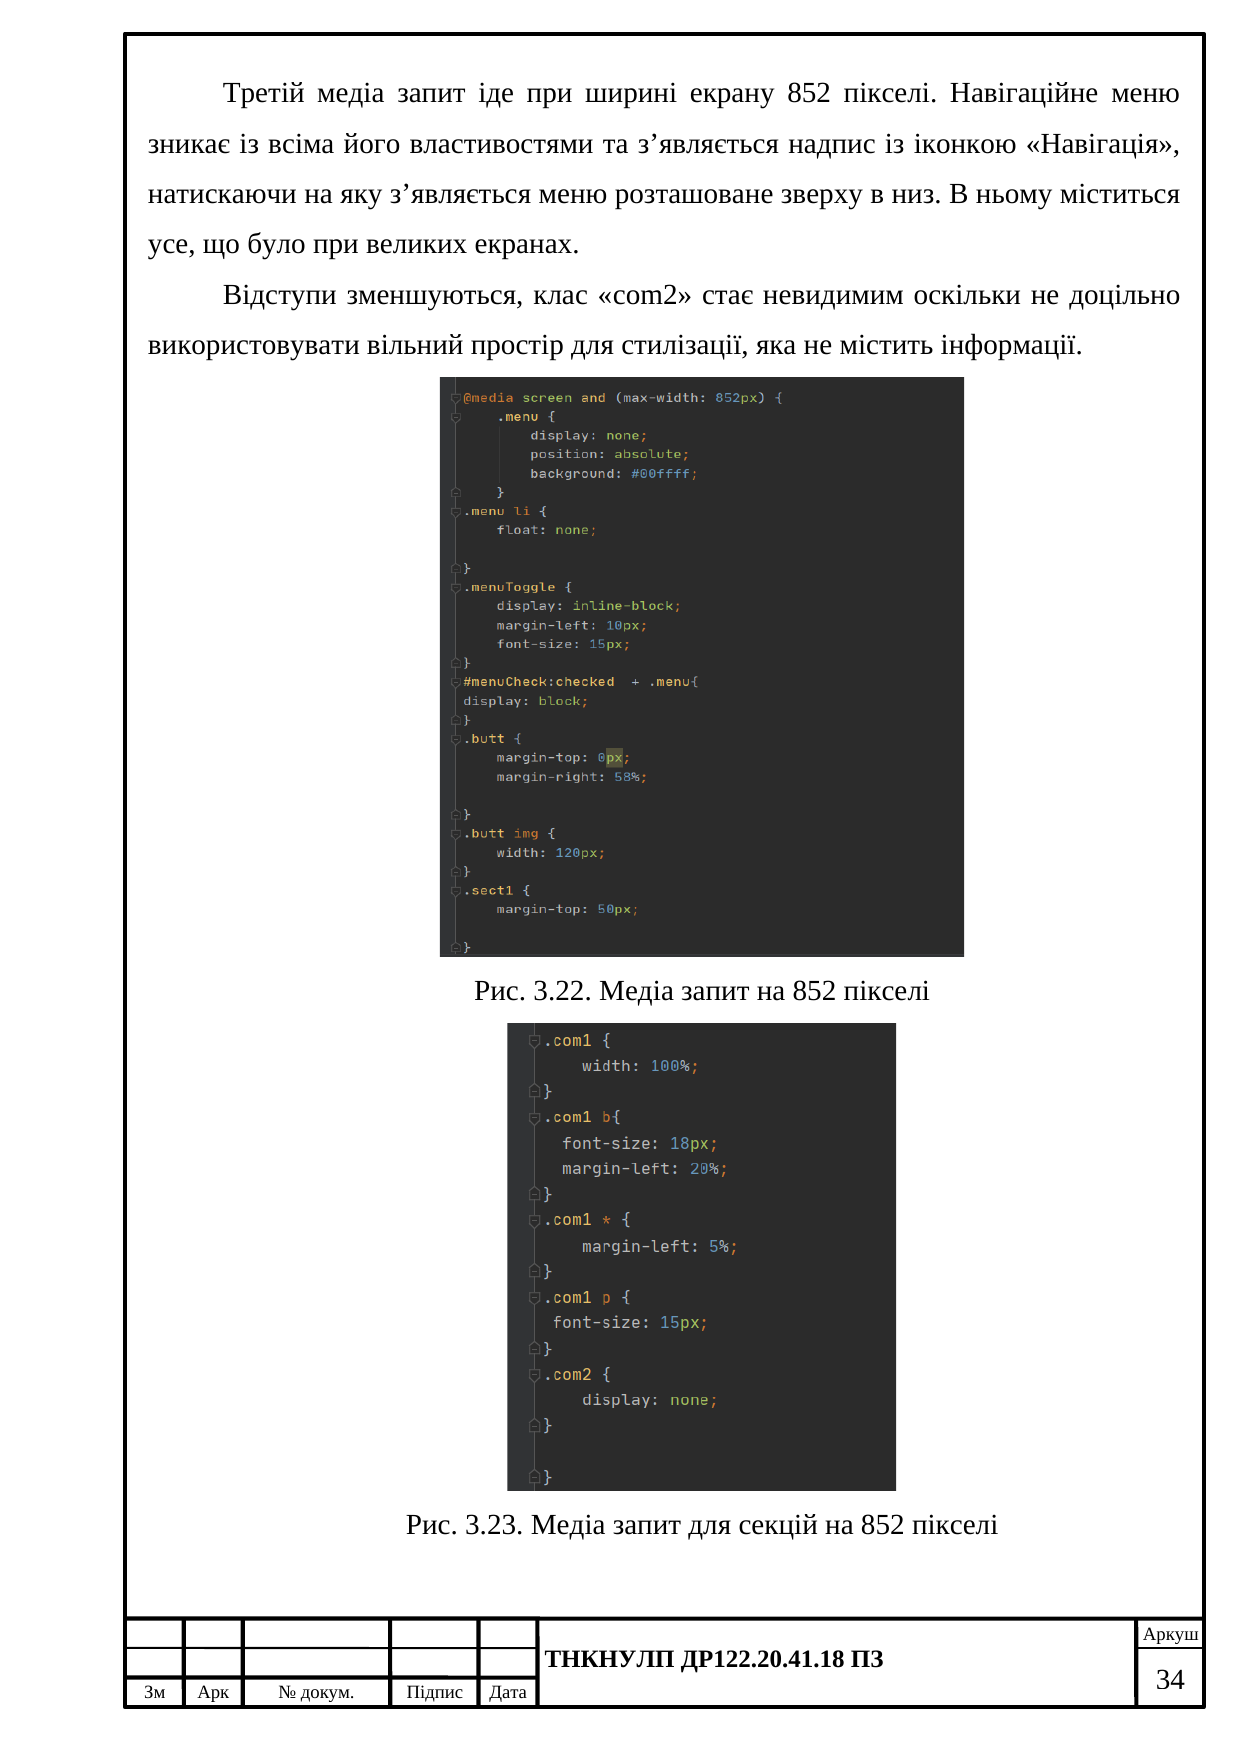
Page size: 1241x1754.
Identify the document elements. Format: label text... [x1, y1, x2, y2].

picture [439, 377, 965, 957]
text Рис. 3.23. Медіа запит для секцій на 852 пікселі [148, 1507, 1181, 1541]
text Третій медіа запит іде при ширині екрану 852 пікселі. Навігаційне меню зникає із всіма його властивостями та з’являється надпис із іконкою «Навігація», натискаючи на яку з’являється меню розташоване зверху в низ. В ньому міститься усе, що було при великих екранах. [148, 76, 1181, 260]
text Відступи зменшуються, клас «com2» стає невидимим оскільки не доцільно використовувати вільний простір для стилізації, яка не містить інформації. [148, 277, 1181, 361]
picture [507, 1023, 897, 1491]
text Рис. 3.22. Медіа запит на 852 пікселі [148, 973, 1181, 1007]
